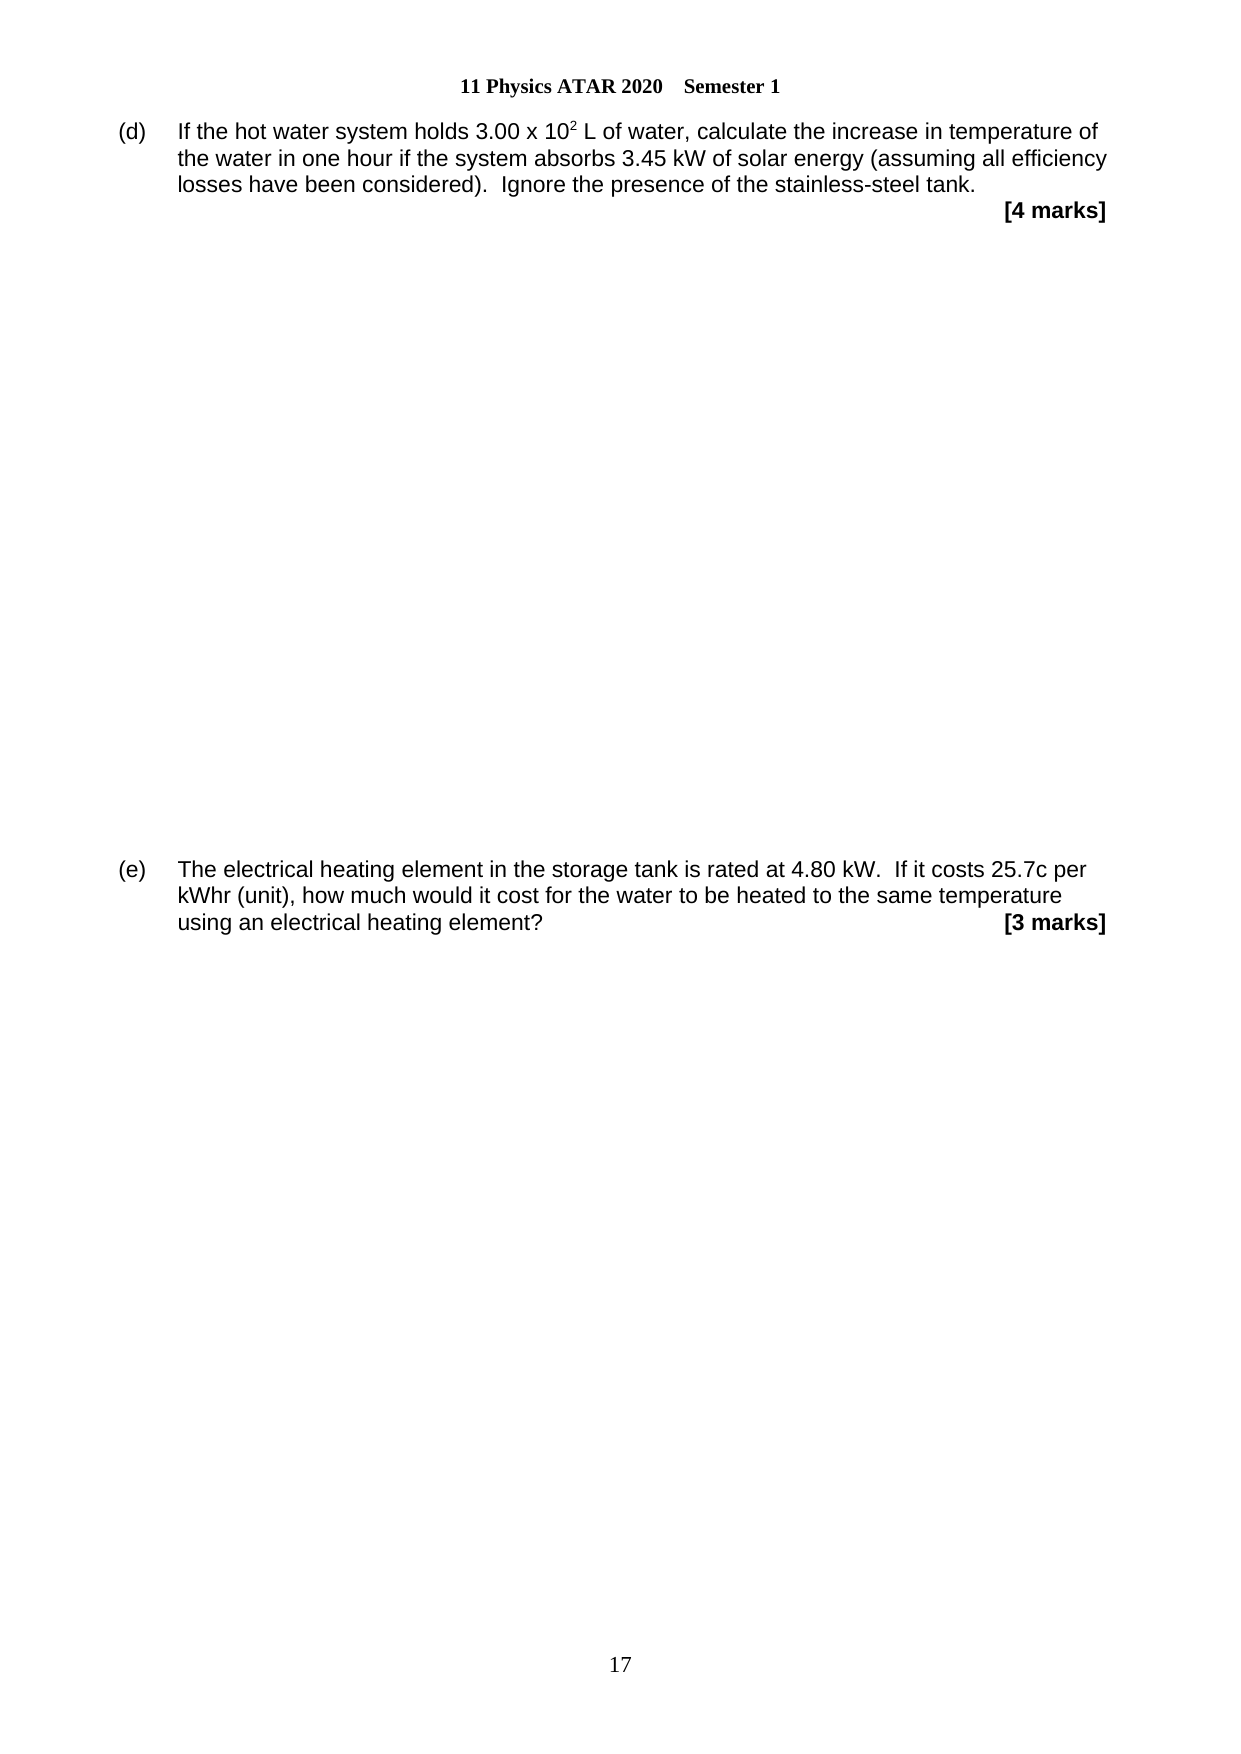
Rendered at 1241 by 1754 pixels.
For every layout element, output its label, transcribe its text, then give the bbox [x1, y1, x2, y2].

text (d) If the hot water system holds 3.00 x 102 L of water, calculate the increase in temperature of the water in one hour if the system absorbs 3.45 kW of solar energy (assuming all efficiency losses have been considered). Ignore the presence of the stainless-steel tank. [4 marks] [118, 118, 1122, 223]
text (e) The electrical heating element in the storage tank is rated at 4.80 kW. If it costs 25.7c per kWhr (unit), how much would it cost for the water to be heated to the same temperature using an electrical heating element? [3 marks] [118, 856, 1122, 935]
